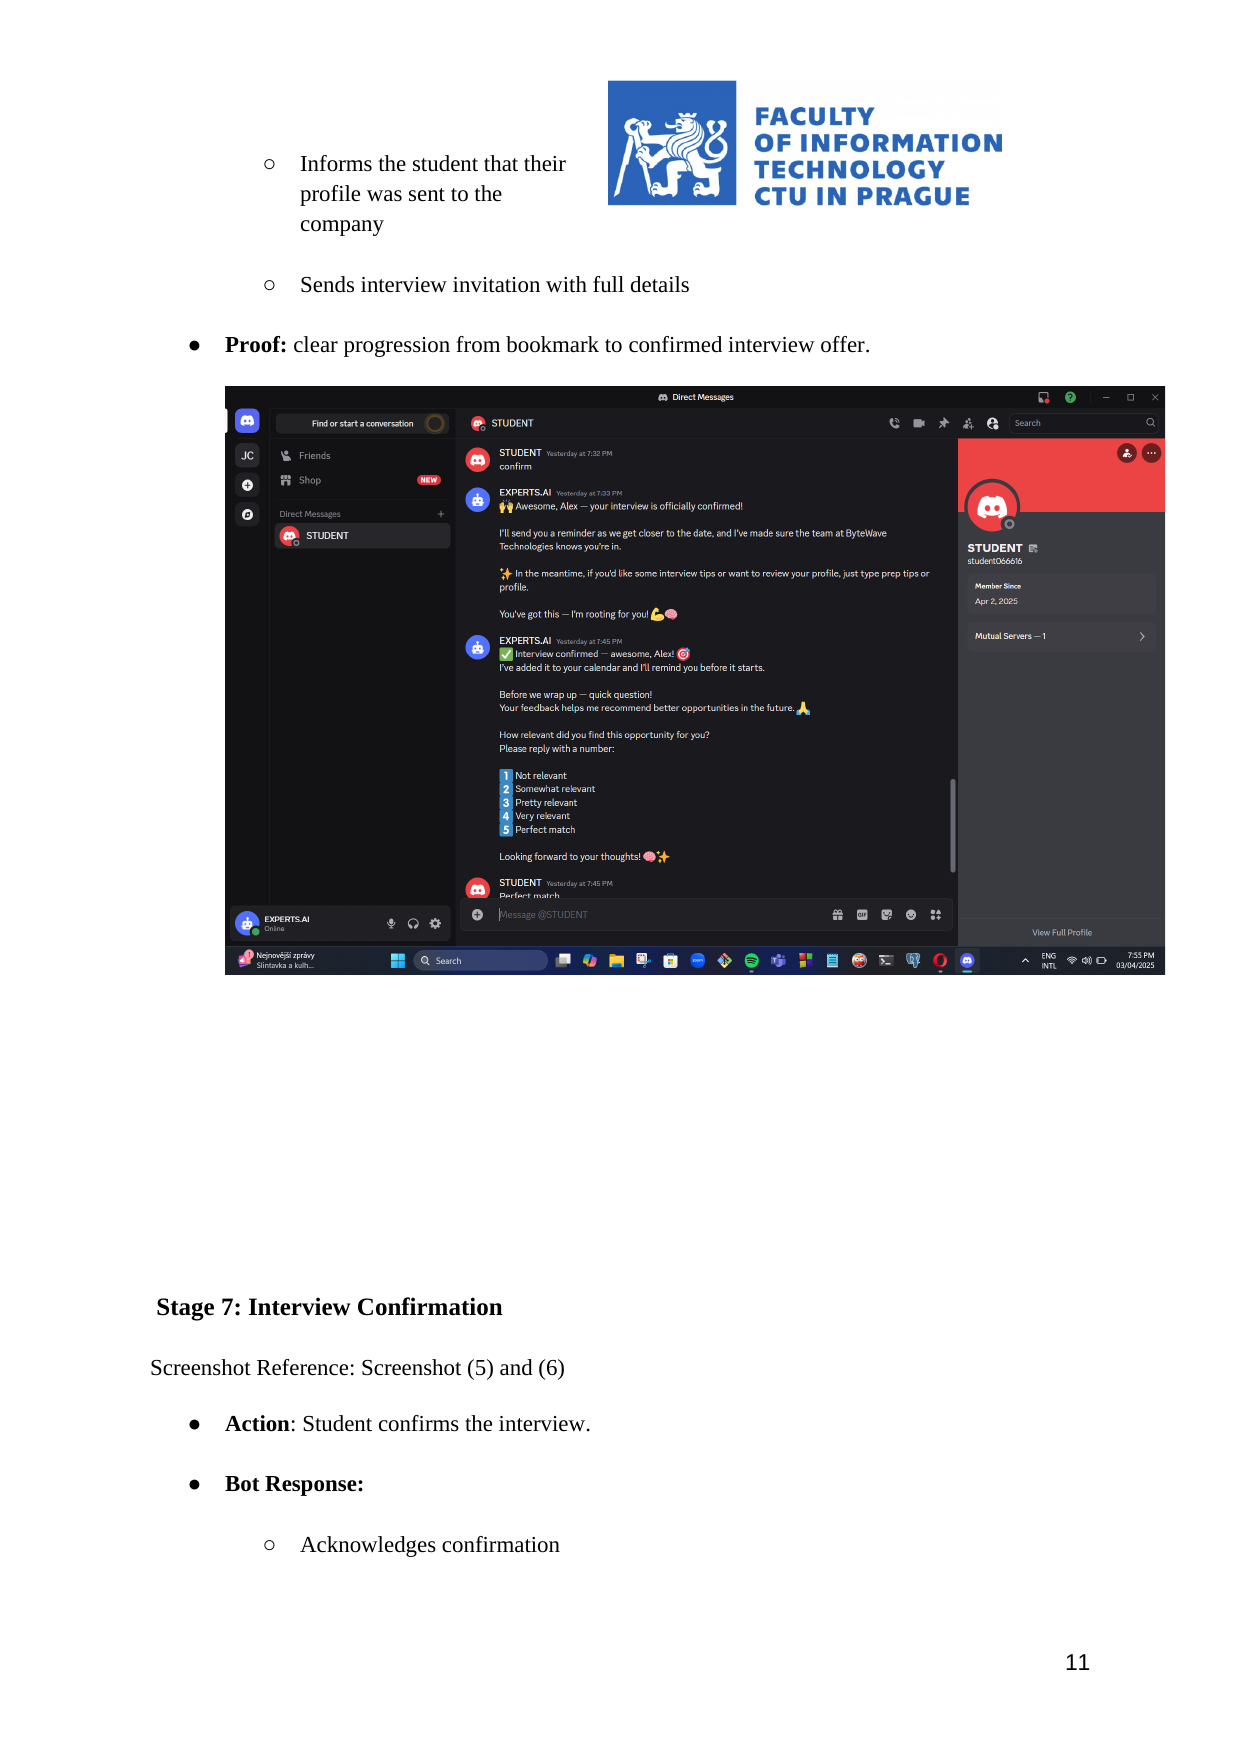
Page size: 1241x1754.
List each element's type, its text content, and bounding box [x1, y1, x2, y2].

subtitle Screenshot Reference: Screenshot (5) and (6) [150, 1354, 1090, 1381]
list Bot Response: [187, 1470, 1090, 1527]
list Informs the student that their profile was sent to the company [262, 150, 1090, 267]
picture [600, 75, 1081, 225]
list Action: Student confirms the interview. [187, 1410, 1090, 1466]
subtitle Stage 7: Interview Confirmation [150, 1292, 1090, 1321]
list Proof: clear progression from bookmark to confirmed interview offer. [187, 331, 1090, 358]
list Acknowledges confirmation [262, 1531, 1090, 1587]
picture [225, 386, 1166, 975]
list Sends interview invitation with full details [262, 271, 1090, 328]
